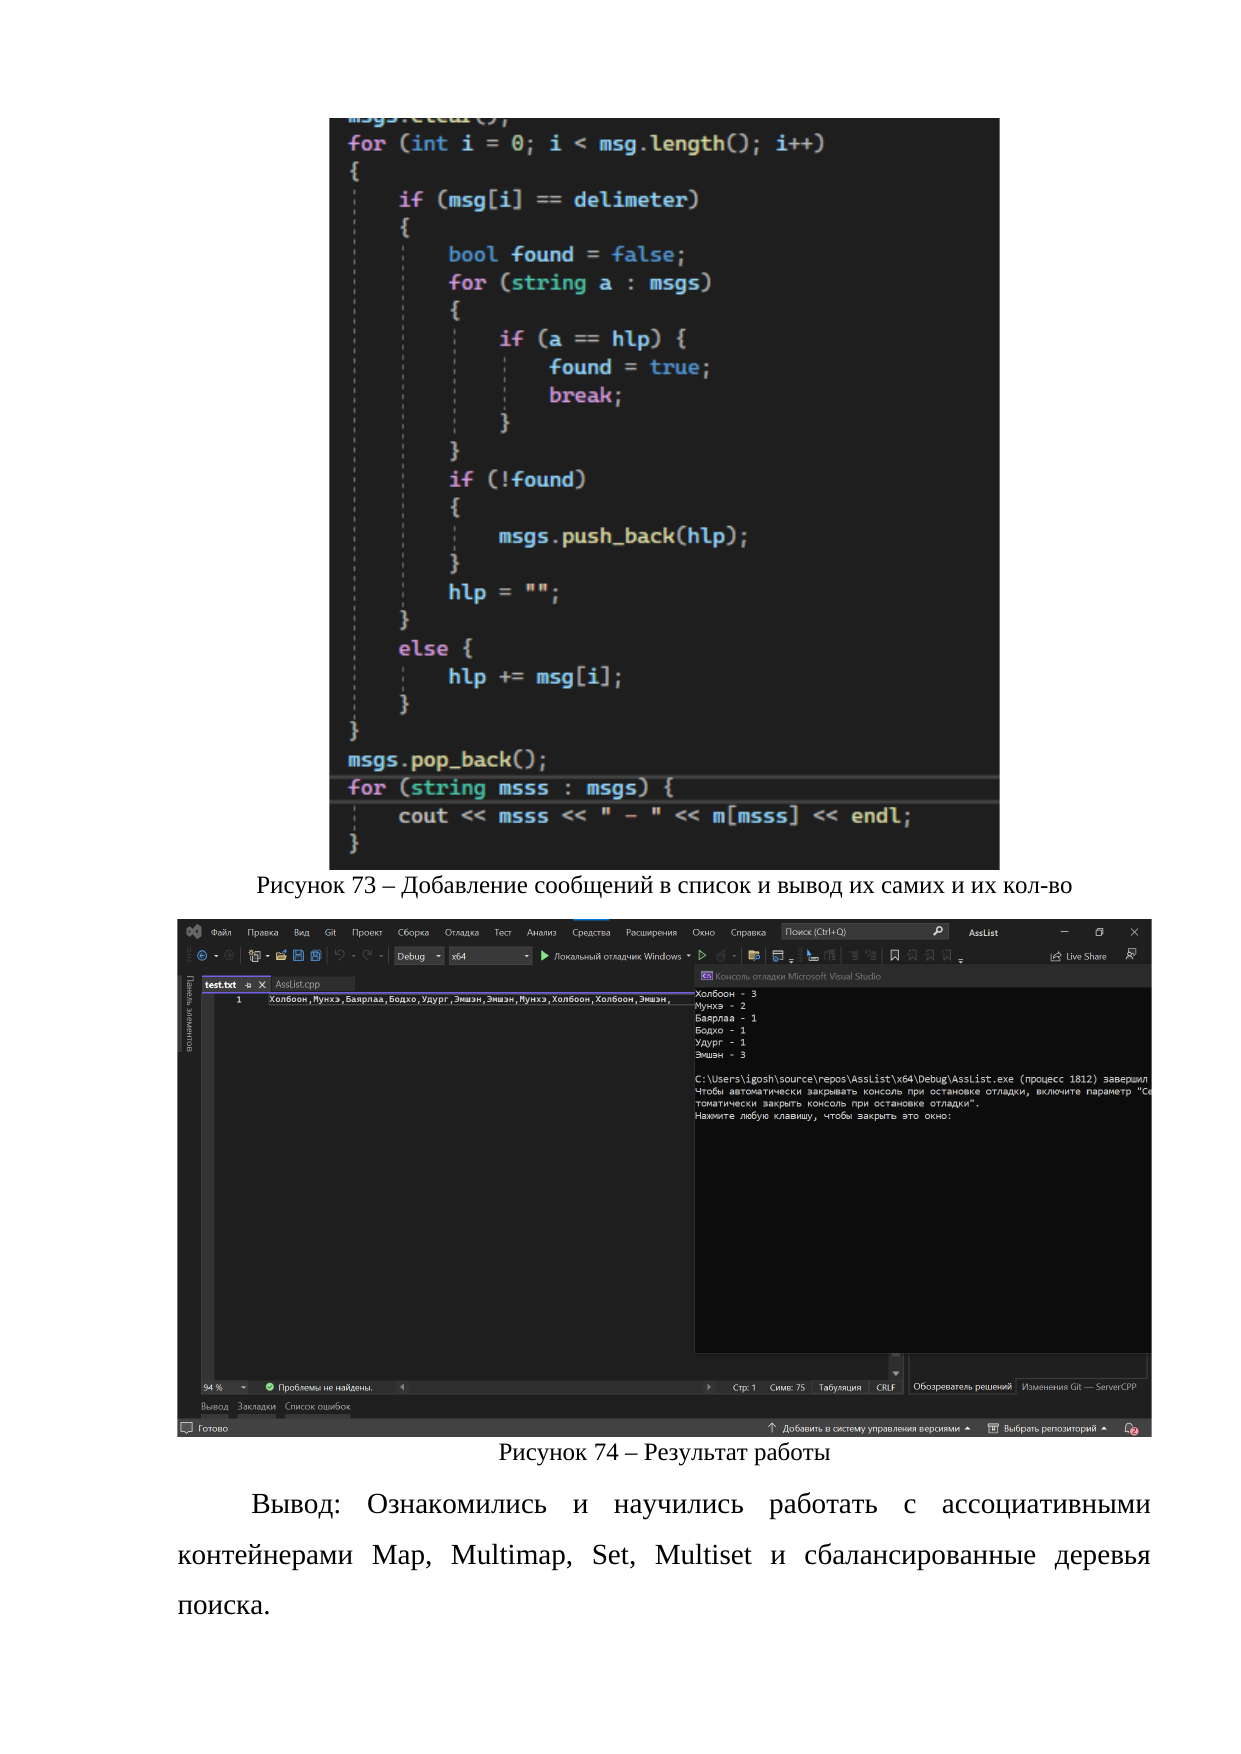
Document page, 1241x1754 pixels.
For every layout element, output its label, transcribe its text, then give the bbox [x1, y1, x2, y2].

text Вывод: Ознакомились и научились работать с ассоциативными контейнерами Map, Multimap, Set, Multiset и сбалансированные деревья поиска. [177, 1487, 1152, 1621]
picture [177, 919, 1152, 1437]
picture [329, 118, 1000, 870]
text Рисунок 73 – Добавление сообщений в список и вывод их самих и их кол-во [177, 870, 1152, 898]
text Рисунок 74 – Результат работы [177, 1437, 1152, 1466]
